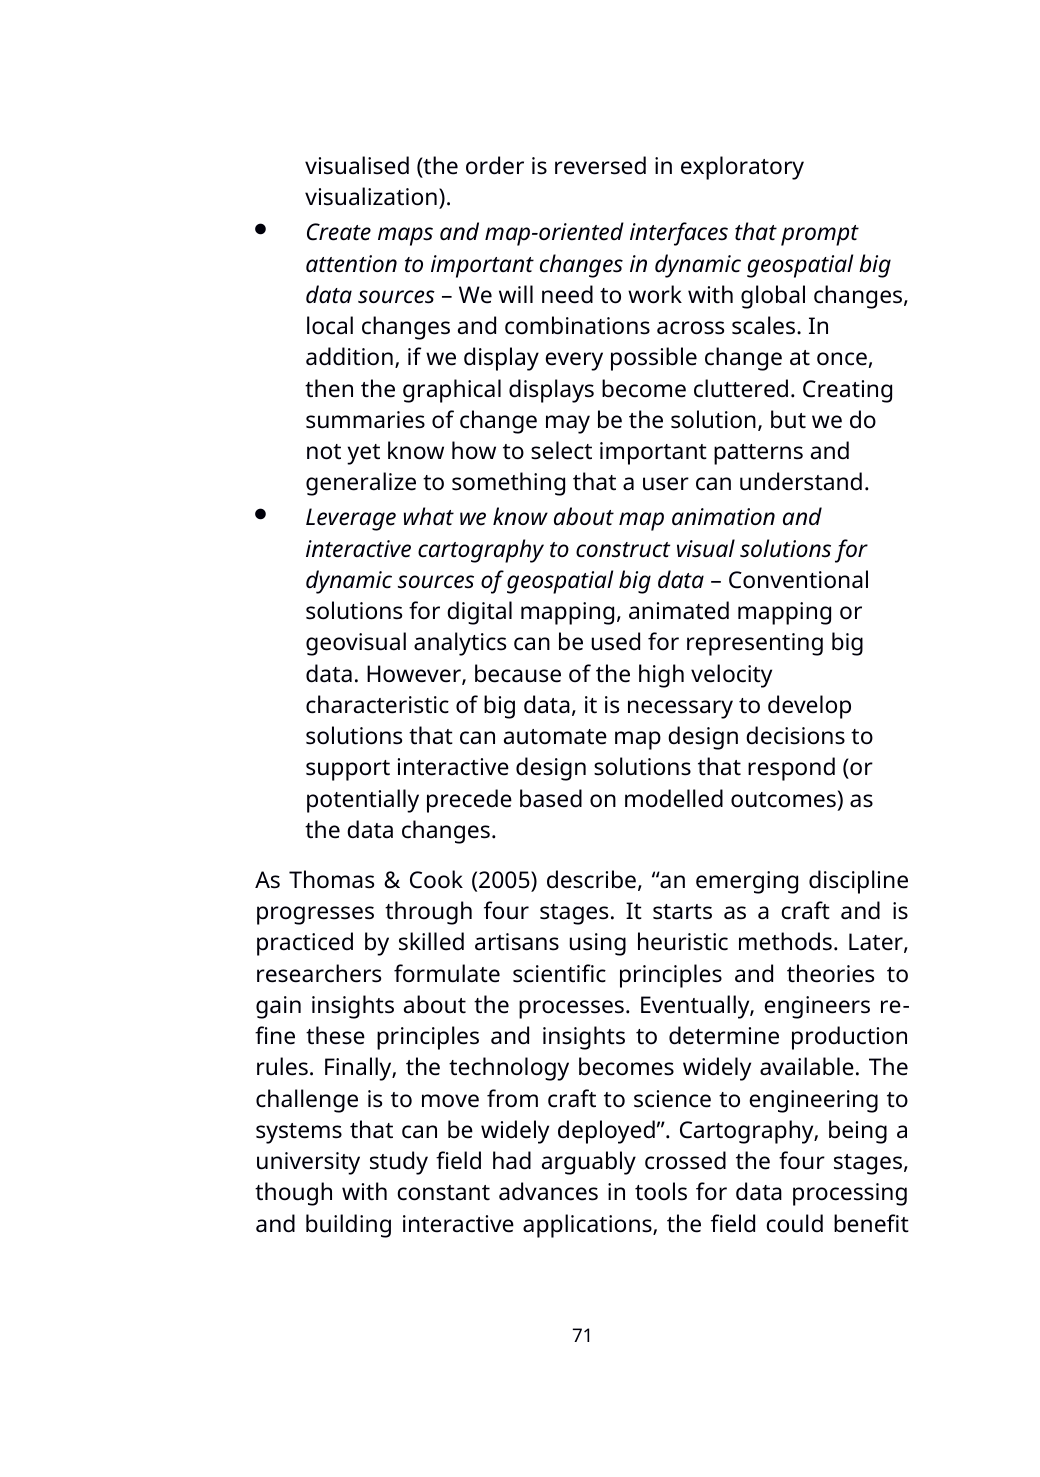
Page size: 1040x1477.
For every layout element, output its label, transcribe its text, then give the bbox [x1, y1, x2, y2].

list Leverage what we know about map animation and interactive cartography to construct visual solutions for dynamic sources of geospatial big data – Conventional solutions for digital mapping, animated mapping or geovisual analytics can be used for representing big data. However, because of the high velocity characteristic of big data, it is necessary to develop solutions that can automate map design decisions to support interactive design solutions that respond (or potentially precede based on modelled outcomes) as the data changes. [255, 501, 910, 845]
list Create maps and map-oriented interfaces that prompt attention to important changes in dynamic geospatial big data sources – We will need to work with global changes, local changes and combinations across scales. In addition, if we display every possible change at once, then the graphical displays become cluttered. Creating summaries of change may be the solution, but we do not yet know how to select important patterns and generalize to something that a user can understand. [255, 216, 910, 497]
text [255, 864, 910, 1239]
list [255, 150, 910, 212]
